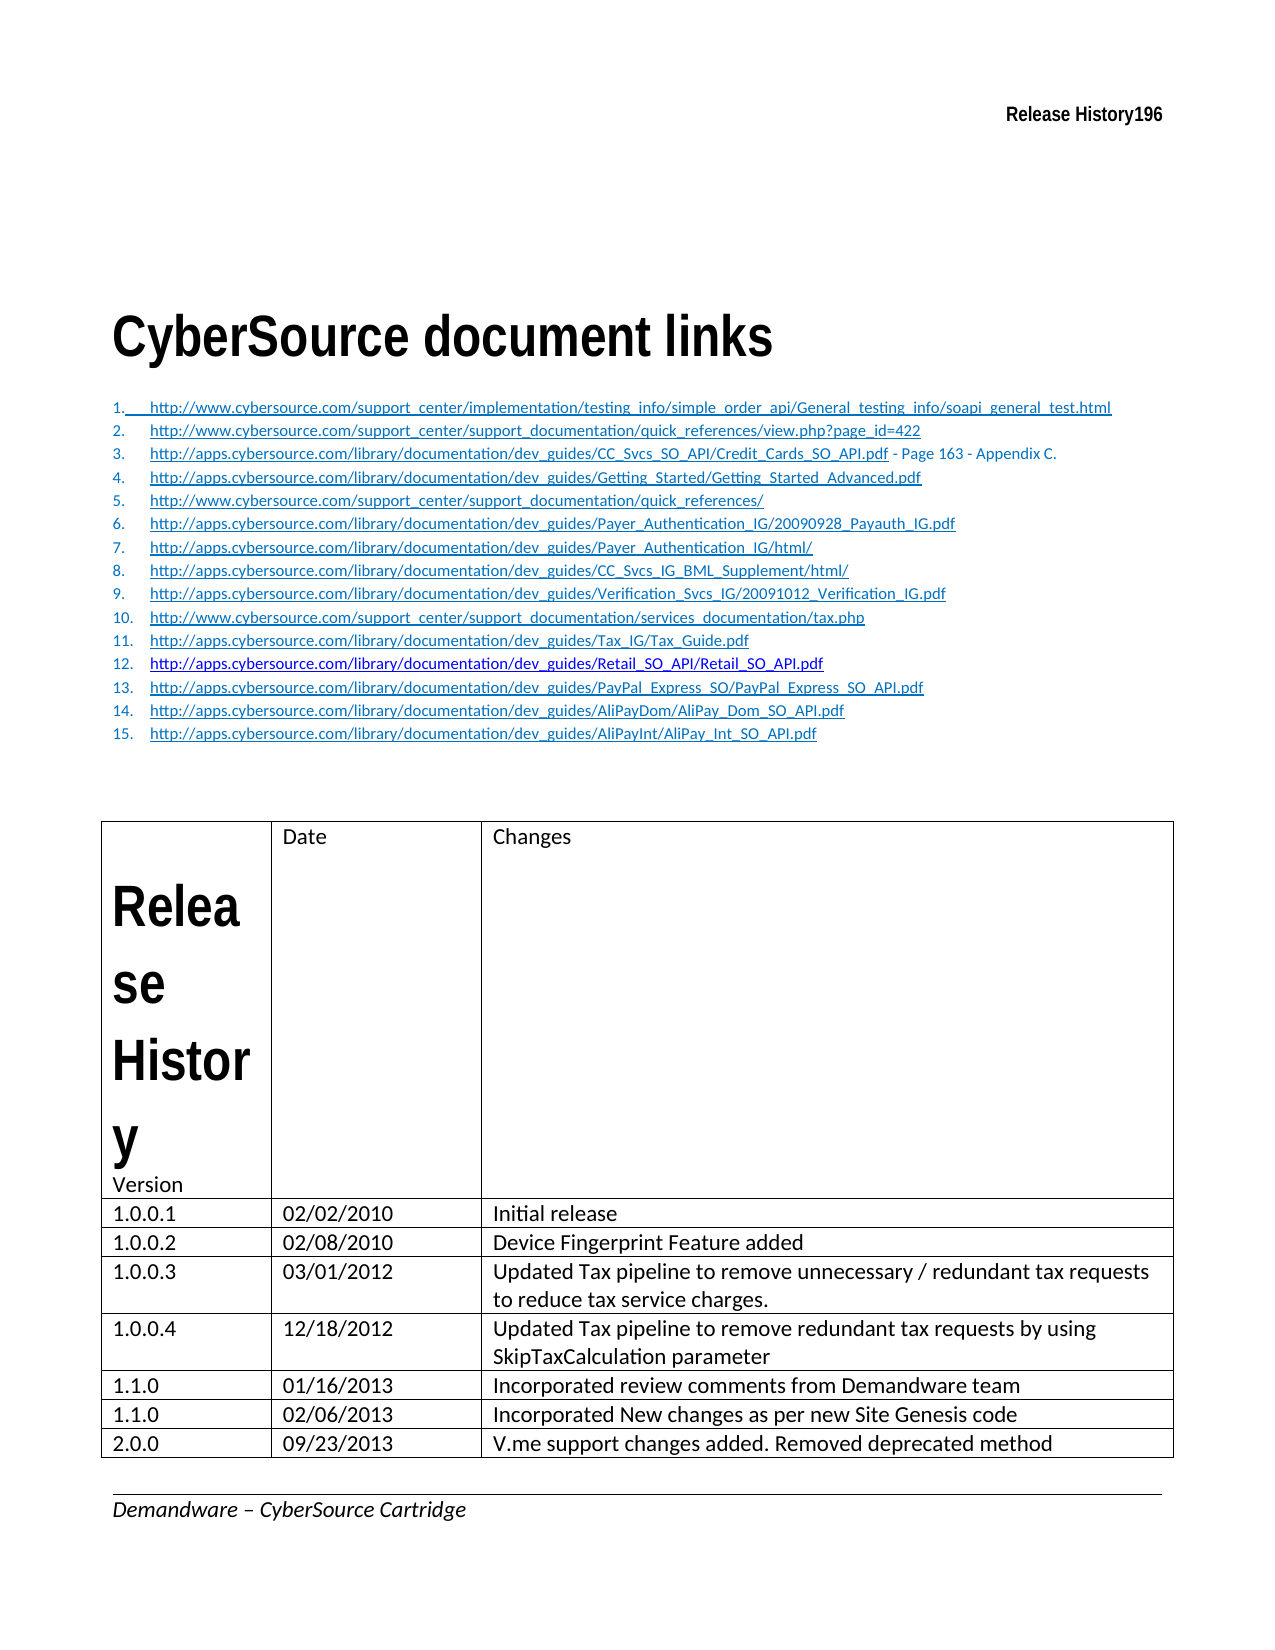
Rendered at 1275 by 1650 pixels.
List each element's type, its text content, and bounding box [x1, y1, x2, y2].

list http://apps.cybersource.com/library/documentation/dev_guides/CC_Svcs_IG_BML_Supplement/html/ [112, 560, 1162, 581]
list http://www.cybersource.com/support_center/support_documentation/quick_references/ [112, 490, 1162, 511]
table_cell Updated Tax pipeline to remove redundant tax requests by using SkipTaxCalculation parameter [482, 1314, 1173, 1370]
table_header Date [272, 822, 481, 1198]
table_cell Updated Tax pipeline to remove unnecessary / redundant tax requests to reduce tax service charges. [482, 1257, 1173, 1313]
list http://apps.cybersource.com/library/documentation/dev_guides/Retail_SO_API/Retail_SO_API.pdf [112, 653, 1162, 674]
table_cell 2.0.0 [102, 1429, 271, 1457]
table_cell 12/18/2012 [272, 1314, 481, 1370]
table_cell Incorporated New changes as per new Site Genesis code [482, 1400, 1173, 1428]
table_cell 1.0.0.4 [102, 1314, 271, 1370]
table_cell 02/08/2010 [272, 1228, 481, 1256]
table_cell Incorporated review comments from Demandware team [482, 1371, 1173, 1399]
table_cell 01/16/2013 [272, 1371, 481, 1399]
list http://apps.cybersource.com/library/documentation/dev_guides/Getting_Started/Getting_Started_Advanced.pdf [112, 467, 1162, 487]
list http://apps.cybersource.com/library/documentation/dev_guides/Payer_Authentication_IG/html/ [112, 537, 1162, 557]
subtitle Release History [112, 872, 260, 1170]
table_cell 1.0.0.2 [102, 1228, 271, 1256]
table_cell 02/02/2010 [272, 1199, 481, 1227]
table_cell 1.1.0 [102, 1371, 271, 1399]
table_header Version [102, 822, 271, 1198]
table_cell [482, 1429, 1173, 1457]
table_cell 02/06/2013 [272, 1400, 481, 1428]
subtitle CyberSource document links [112, 302, 774, 369]
table_cell Initial release [482, 1199, 1173, 1227]
list http://apps.cybersource.com/library/documentation/dev_guides/CC_Svcs_SO_API/Credit_Cards_SO_API.pdf - Page 163 - Appendix C. [112, 443, 1162, 464]
list http://apps.cybersource.com/library/documentation/dev_guides/PayPal_Express_SO/PayPal_Express_SO_API.pdf [112, 677, 1162, 697]
list http://apps.cybersource.com/library/documentation/dev_guides/Verification_Svcs_IG/20091012_Verification_IG.pdf [112, 583, 1162, 604]
list http://apps.cybersource.com/library/documentation/dev_guides/Tax_IG/Tax_Guide.pdf [112, 630, 1162, 651]
list http://apps.cybersource.com/library/documentation/dev_guides/AliPayInt/AliPay_Int_SO_API.pdf [112, 723, 1162, 744]
table_cell Device Fingerprint Feature added [482, 1228, 1173, 1256]
list http://www.cybersource.com/support_center/support_documentation/services_documentation/tax.php [112, 607, 1162, 627]
table_header Changes [482, 822, 1173, 1198]
table_cell 1.1.0 [102, 1400, 271, 1428]
list http://apps.cybersource.com/library/documentation/dev_guides/Payer_Authentication_IG/20090928_Payauth_IG.pdf [112, 513, 1162, 534]
table_cell 03/01/2012 [272, 1257, 481, 1313]
list http://www.cybersource.com/support_center/implementation/testing_info/simple_order_api/General_testing_info/soapi_general_test.html [112, 252, 1162, 417]
table_cell 1.0.0.3 [102, 1257, 271, 1313]
list http://apps.cybersource.com/library/documentation/dev_guides/AliPayDom/AliPay_Dom_SO_API.pdf [112, 700, 1162, 721]
list http://www.cybersource.com/support_center/support_documentation/quick_references/view.php?page_id=422 [112, 420, 1162, 441]
table_cell 1.0.0.1 [102, 1199, 271, 1227]
table_cell 09/23/2013 [272, 1429, 481, 1457]
